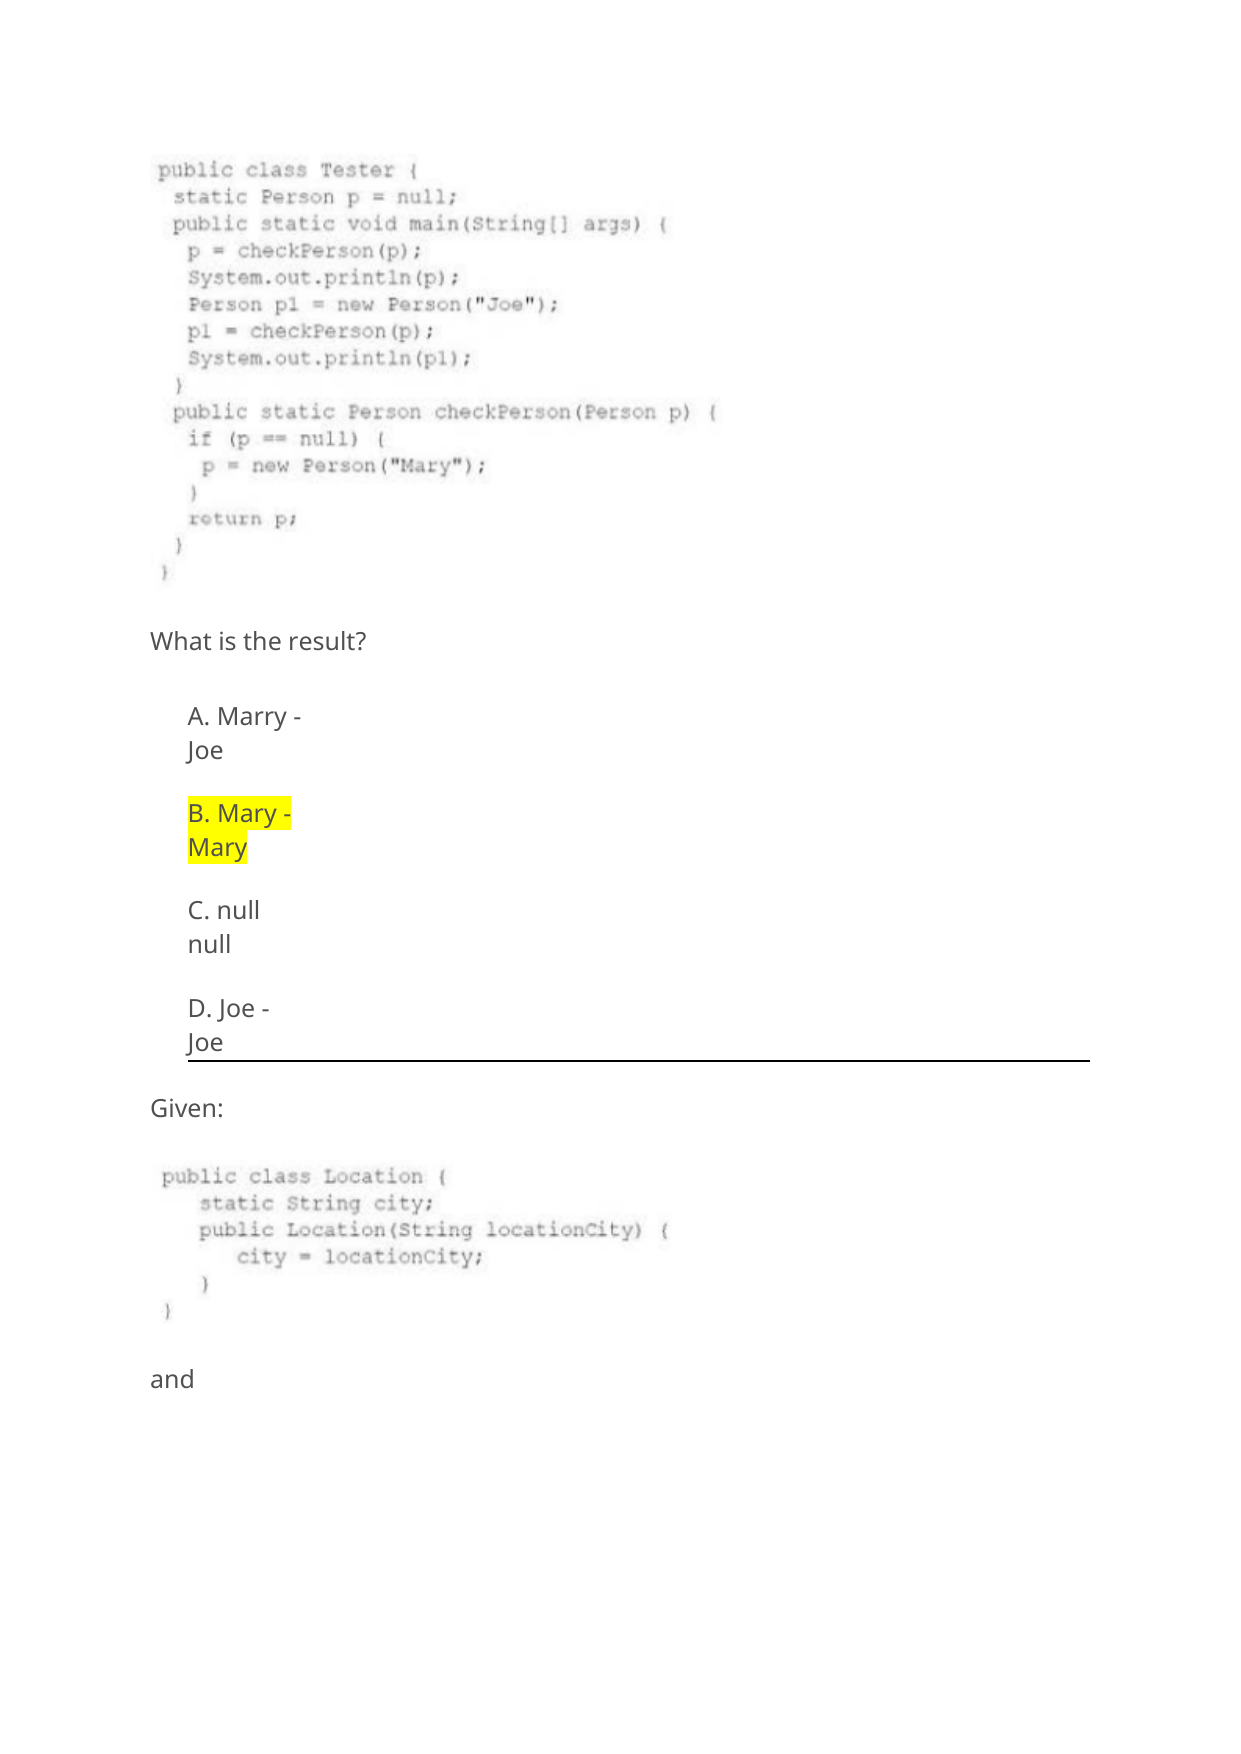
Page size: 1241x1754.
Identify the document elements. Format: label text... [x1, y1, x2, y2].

picture [150, 1159, 682, 1328]
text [150, 1091, 1090, 1430]
text D. Joe - Joe [187, 990, 1090, 1062]
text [150, 150, 1090, 658]
picture [150, 150, 732, 590]
text A. Marry - Joe [187, 698, 1090, 766]
text B. Mary - Mary [247, 796, 1090, 864]
text C. null null [187, 893, 1090, 961]
